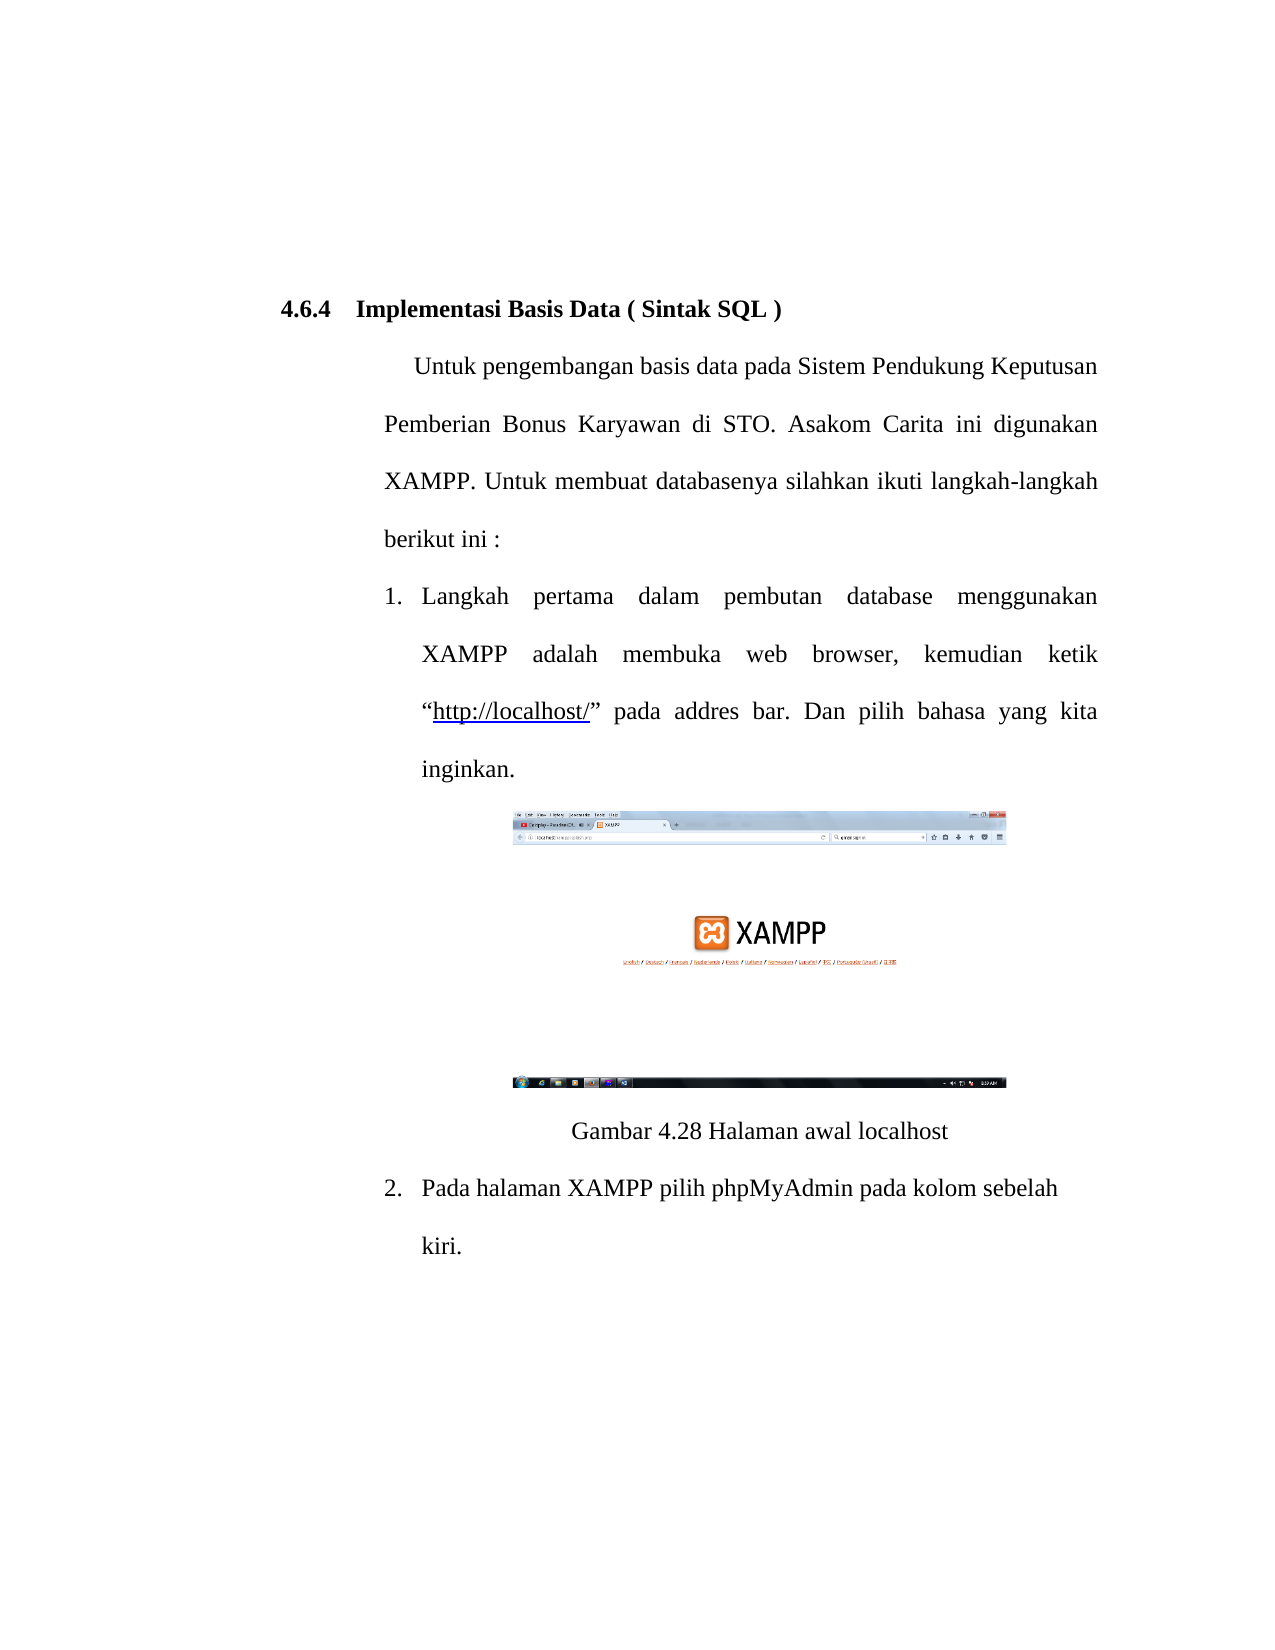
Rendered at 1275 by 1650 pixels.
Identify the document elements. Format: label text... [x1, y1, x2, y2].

list Pada halaman XAMPP pilih phpMyAdmin pada kolom sebelah kiri. [384, 1173, 1098, 1259]
list Gambar 4.28 Halaman awal localhost [421, 1116, 1098, 1144]
text Untuk pengembangan basis data pada Sistem Pendukung Keputusan Pemberian Bonus Karyawan di STO. Asakom Carita ini digunakan XAMPP. Untuk membuat databasenya silahkan ikuti langkah-langkah berikut ini : [384, 351, 1098, 552]
list Langkah pertama dalam pembutan database menggunakan XAMPP adalah membuka web browser, kemudian ketik “http://localhost/” pada addres bar. Dan pilih bahasa yang kita inginkan. [384, 581, 1098, 782]
subtitle Implementasi Basis Data ( Sintak SQL ) [281, 294, 1098, 322]
picture [512, 811, 1007, 1088]
